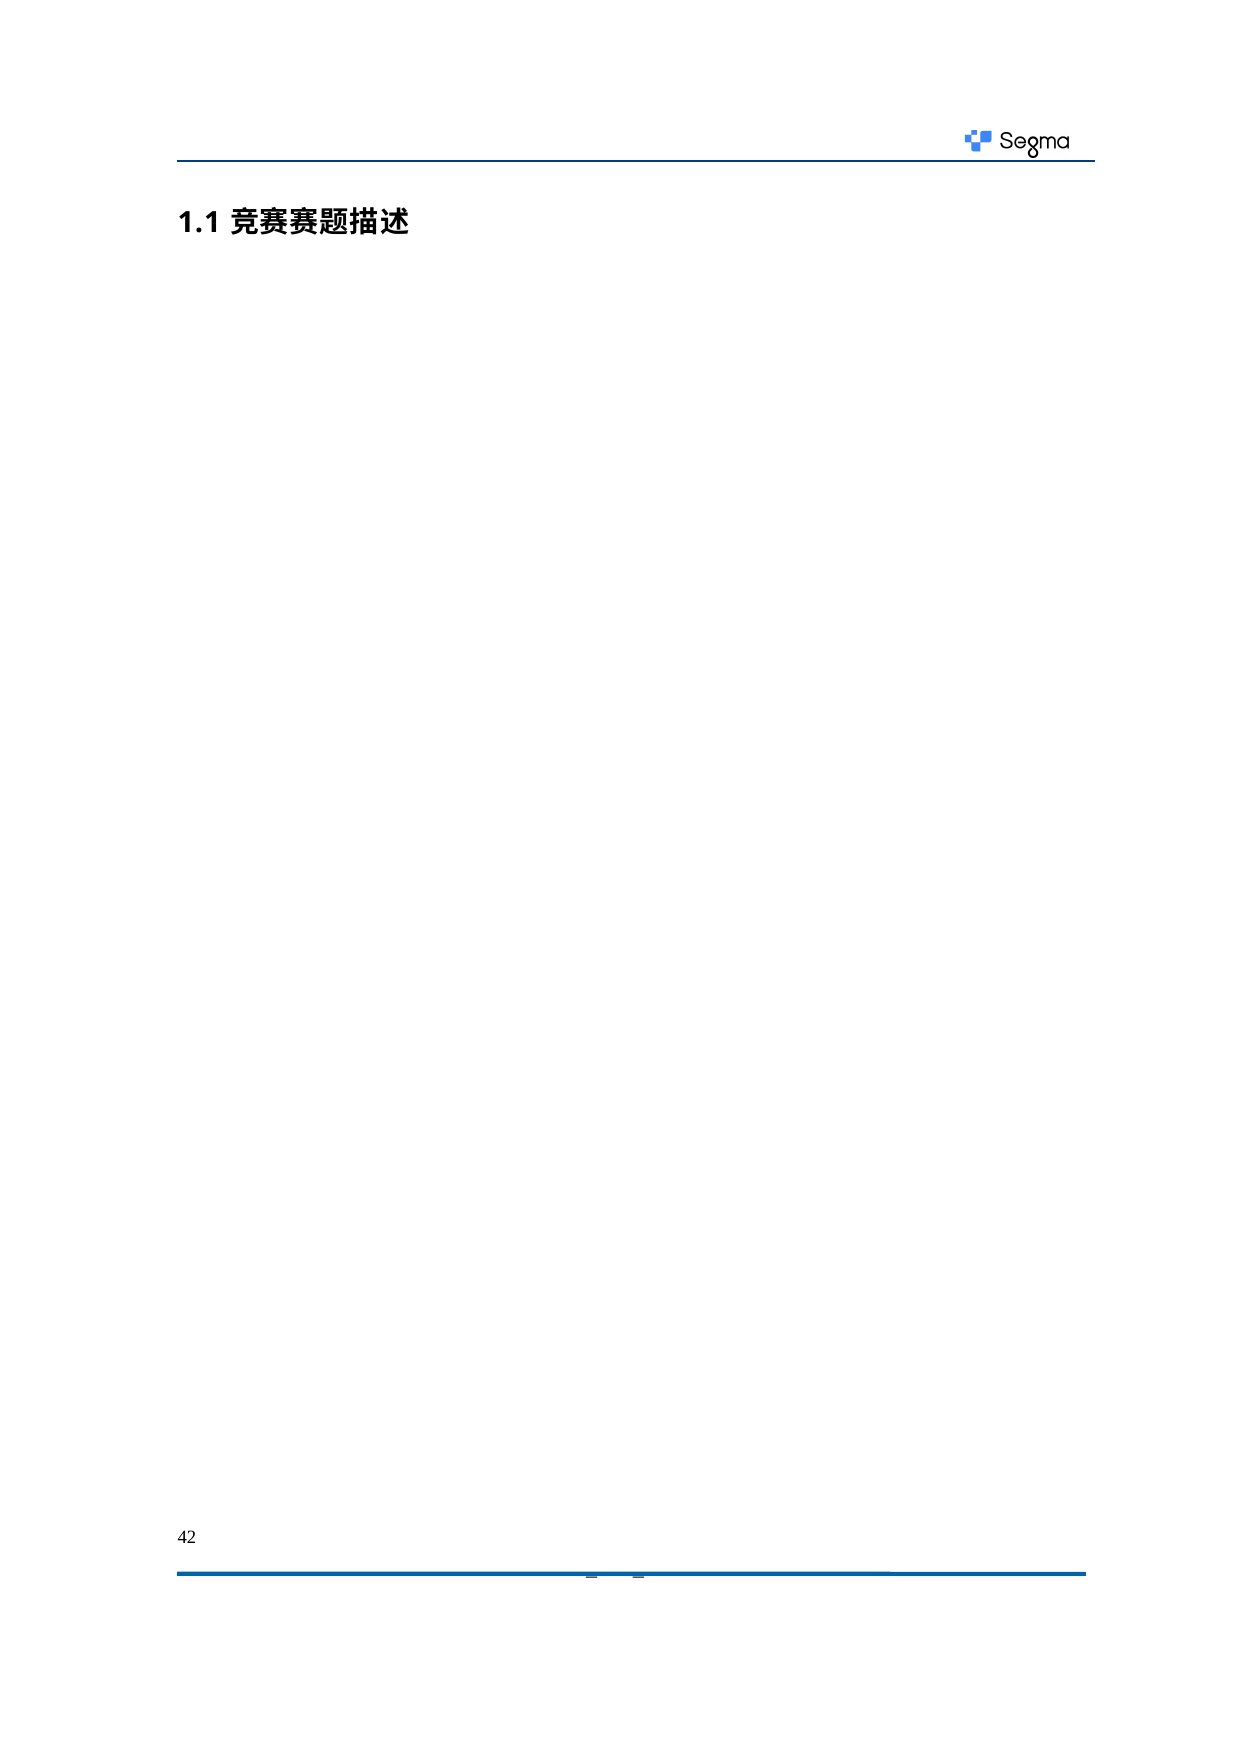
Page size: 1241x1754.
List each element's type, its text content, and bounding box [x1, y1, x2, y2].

text 1.1 竞赛赛题描述 [177, 199, 1092, 241]
picture [964, 130, 1069, 158]
